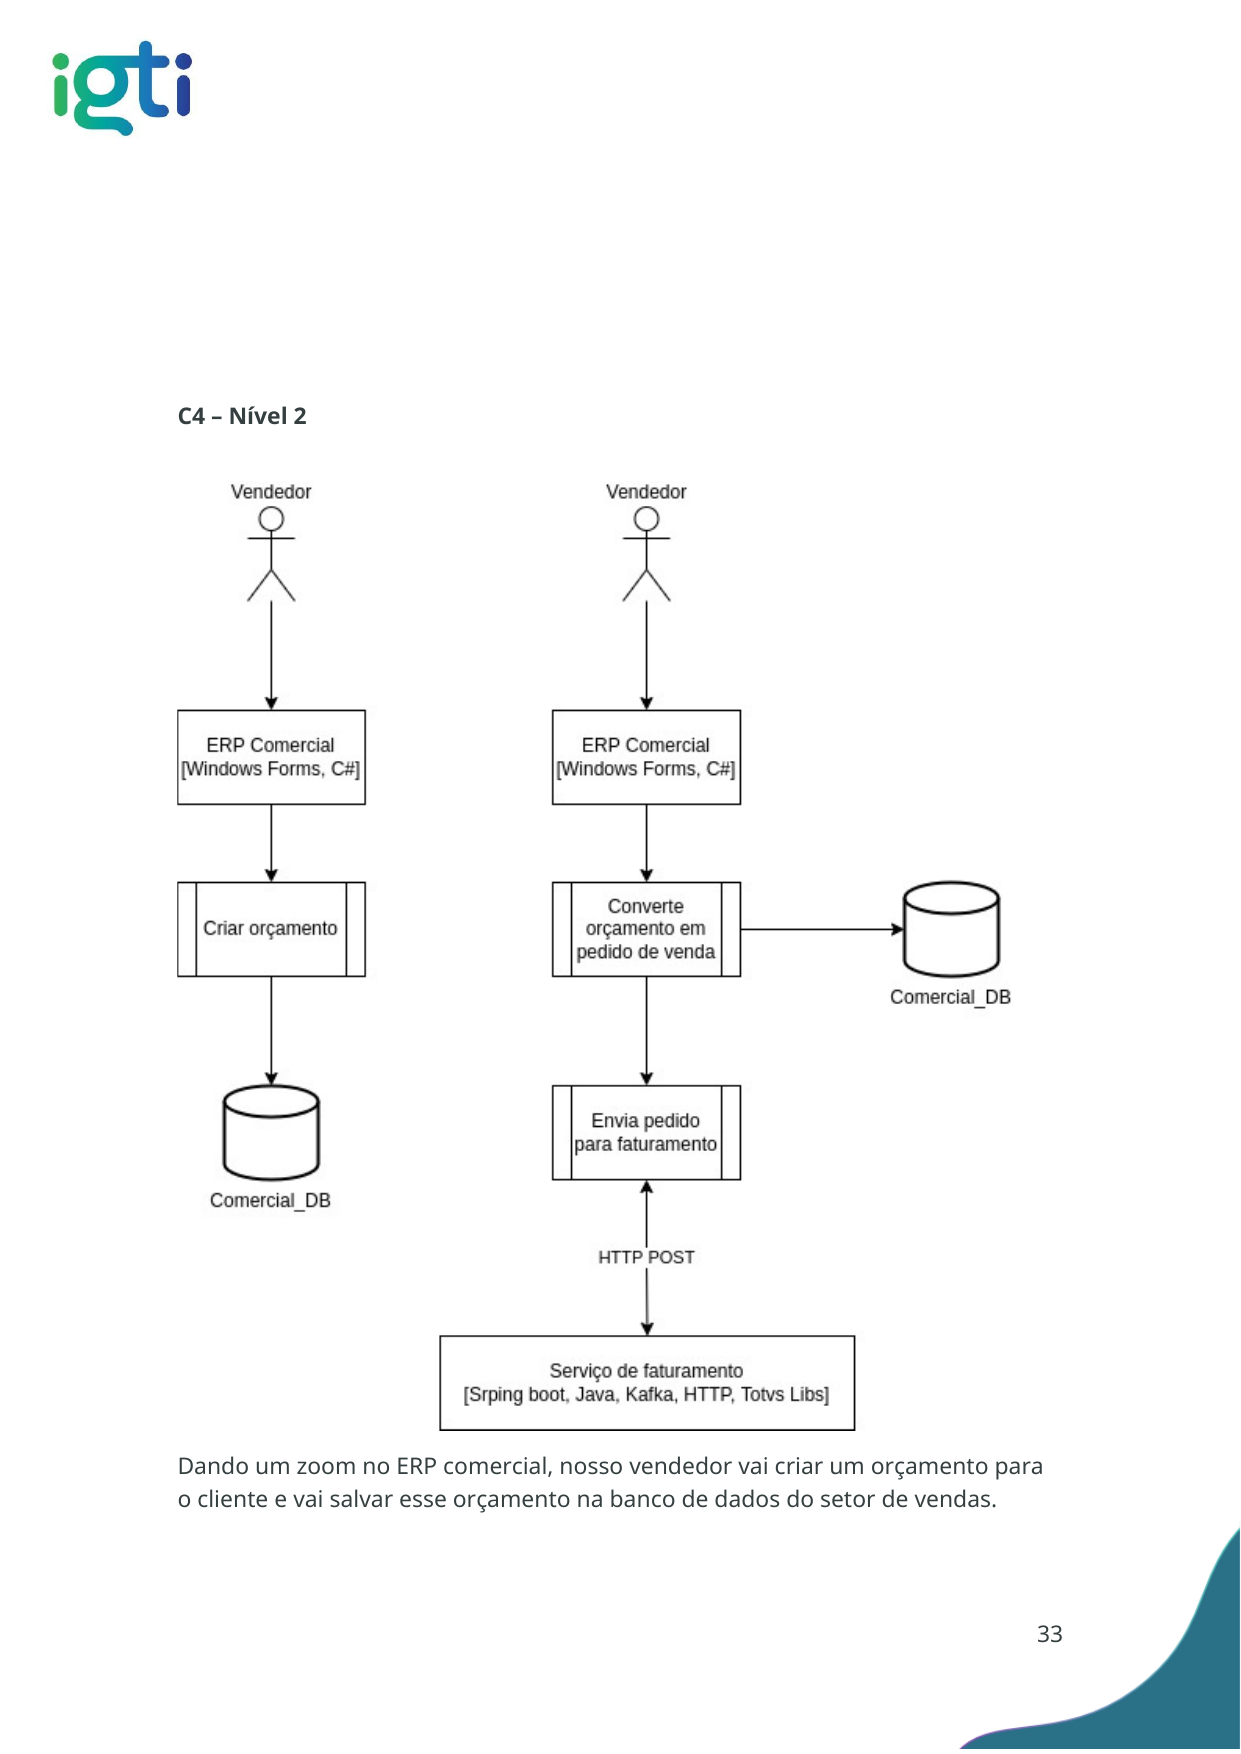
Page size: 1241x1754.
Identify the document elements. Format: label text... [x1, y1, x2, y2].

text Dando um zoom no ERP comercial, nosso vendedor vai criar um orçamento para o cliente e vai salvar esse orçamento na banco de dados do setor de vendas. [177, 1448, 1063, 1514]
picture [955, 1521, 1241, 1749]
picture [177, 481, 1012, 1431]
picture [37, 34, 205, 141]
text C4 – Nível 2 [177, 398, 1063, 431]
